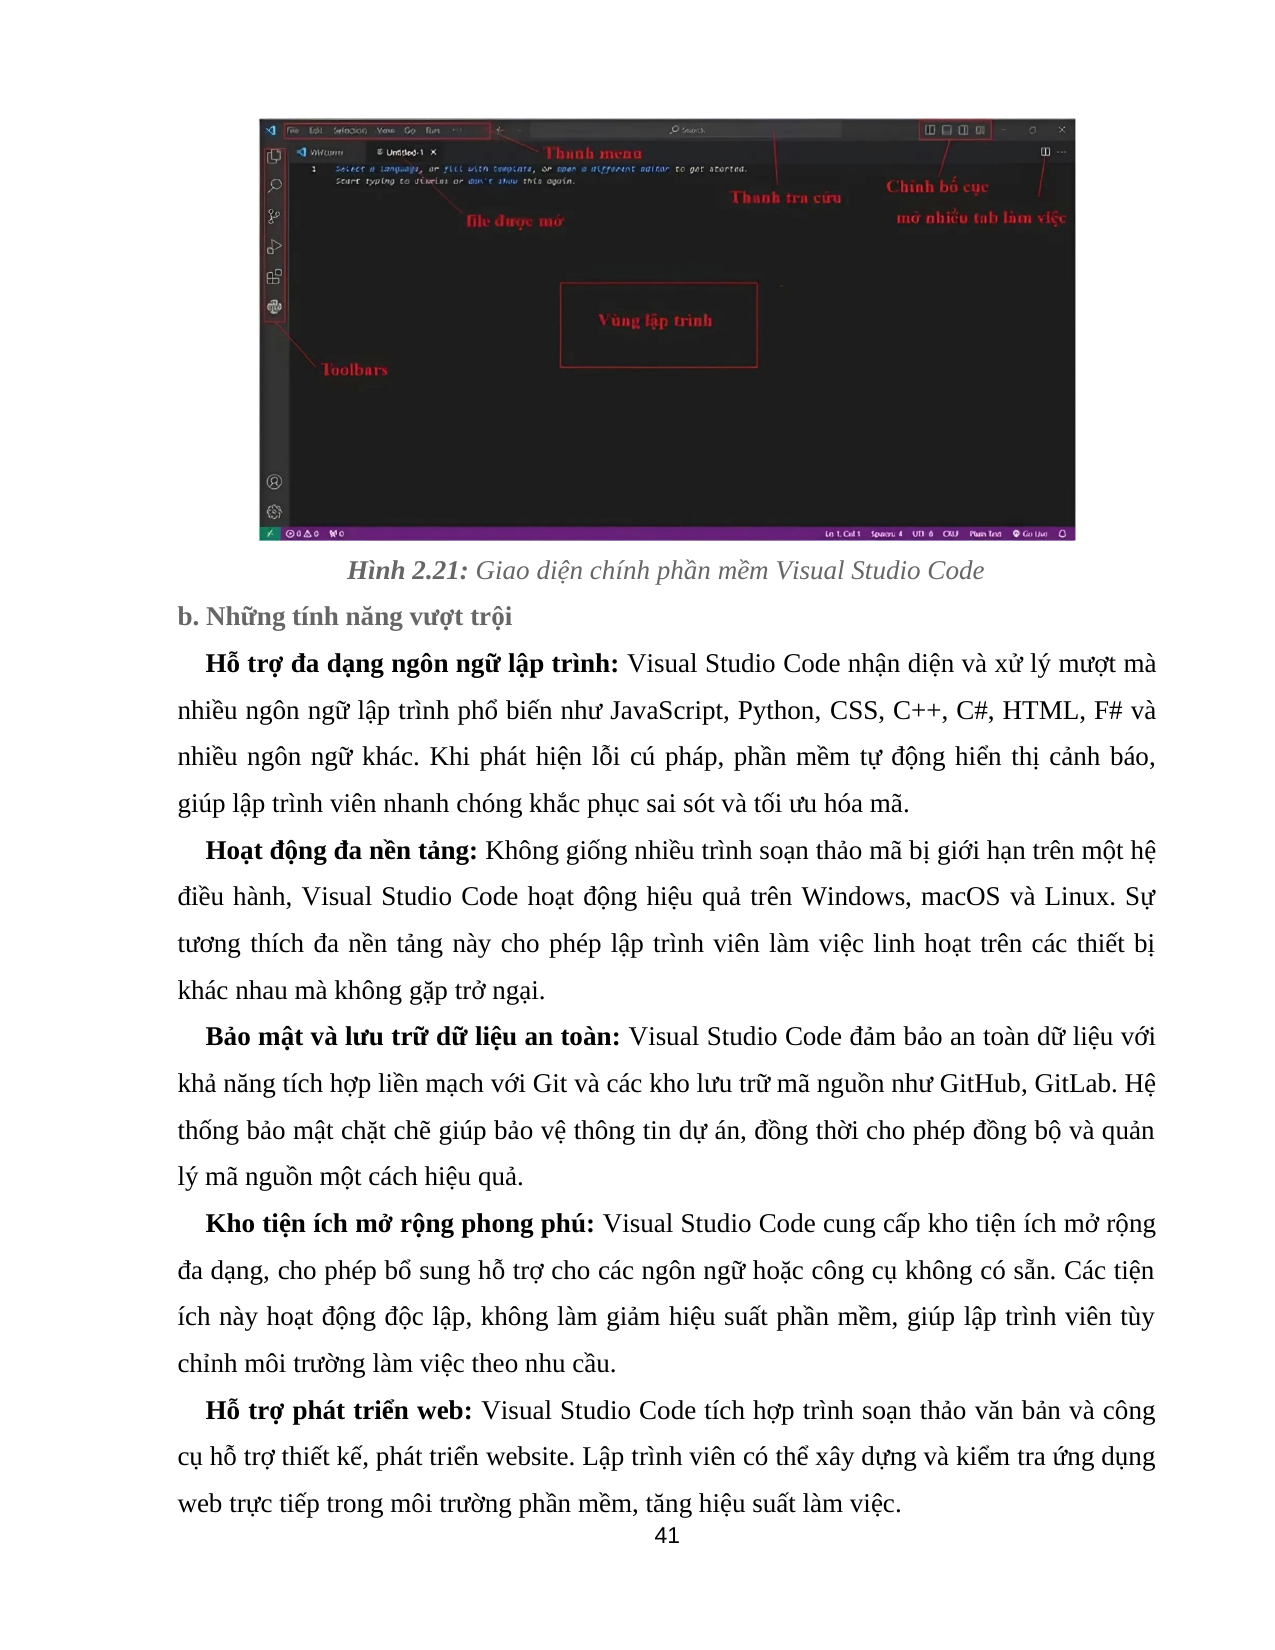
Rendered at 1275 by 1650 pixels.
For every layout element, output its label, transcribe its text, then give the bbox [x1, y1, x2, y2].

text Hỗ trợ phát triển web: Visual Studio Code tích hợp trình soạn thảo văn bản và công cụ hỗ trợ thiết kế, phát triển website. Lập trình viên có thể xây dựng và kiểm tra ứng dụng web trực tiếp trong môi trường phần mềm, tăng hiệu suất làm việc. [177, 1394, 1157, 1518]
text Hỗ trợ đa dạng ngôn ngữ lập trình: Visual Studio Code nhận diện và xử lý mượt mà nhiều ngôn ngữ lập trình phổ biến như JavaScript, Python, CSS, C++, C#, HTML, F# và nhiều ngôn ngữ khác. Khi phát hiện lỗi cú pháp, phần mềm tự động hiển thị cảnh báo, giúp lập trình viên nhanh chóng khắc phục sai sót và tối ưu hóa mã. [177, 647, 1157, 818]
picture [258, 118, 1076, 541]
text Hoạt động đa nền tảng: Không giống nhiều trình soạn thảo mã bị giới hạn trên một hệ điều hành, Visual Studio Code hoạt động hiệu quả trên Windows, macOS và Linux. Sự tương thích đa nền tảng này cho phép lập trình viên làm việc linh hoạt trên các thiết bị khác nhau mà không gặp trở ngại. [177, 834, 1157, 1005]
subtitle Hình 2.21: Giao diện chính phần mềm Visual Studio Code [177, 554, 1157, 585]
text Kho tiện ích mở rộng phong phú: Visual Studio Code cung cấp kho tiện ích mở rộng đa dạng, cho phép bổ sung hỗ trợ cho các ngôn ngữ hoặc công cụ không có sẵn. Các tiện ích này hoạt động độc lập, không làm giảm hiệu suất phần mềm, giúp lập trình viên tùy chỉnh môi trường làm việc theo nhu cầu. [177, 1207, 1157, 1378]
text Bảo mật và lưu trữ dữ liệu an toàn: Visual Studio Code đảm bảo an toàn dữ liệu với khả năng tích hợp liền mạch với Git và các kho lưu trữ mã nguồn như GitHub, GitLab. Hệ thống bảo mật chặt chẽ giúp bảo vệ thông tin dự án, đồng thời cho phép đồng bộ và quản lý mã nguồn một cách hiệu quả. [177, 1021, 1157, 1192]
subtitle b. Những tính năng vượt trội [177, 601, 1157, 632]
